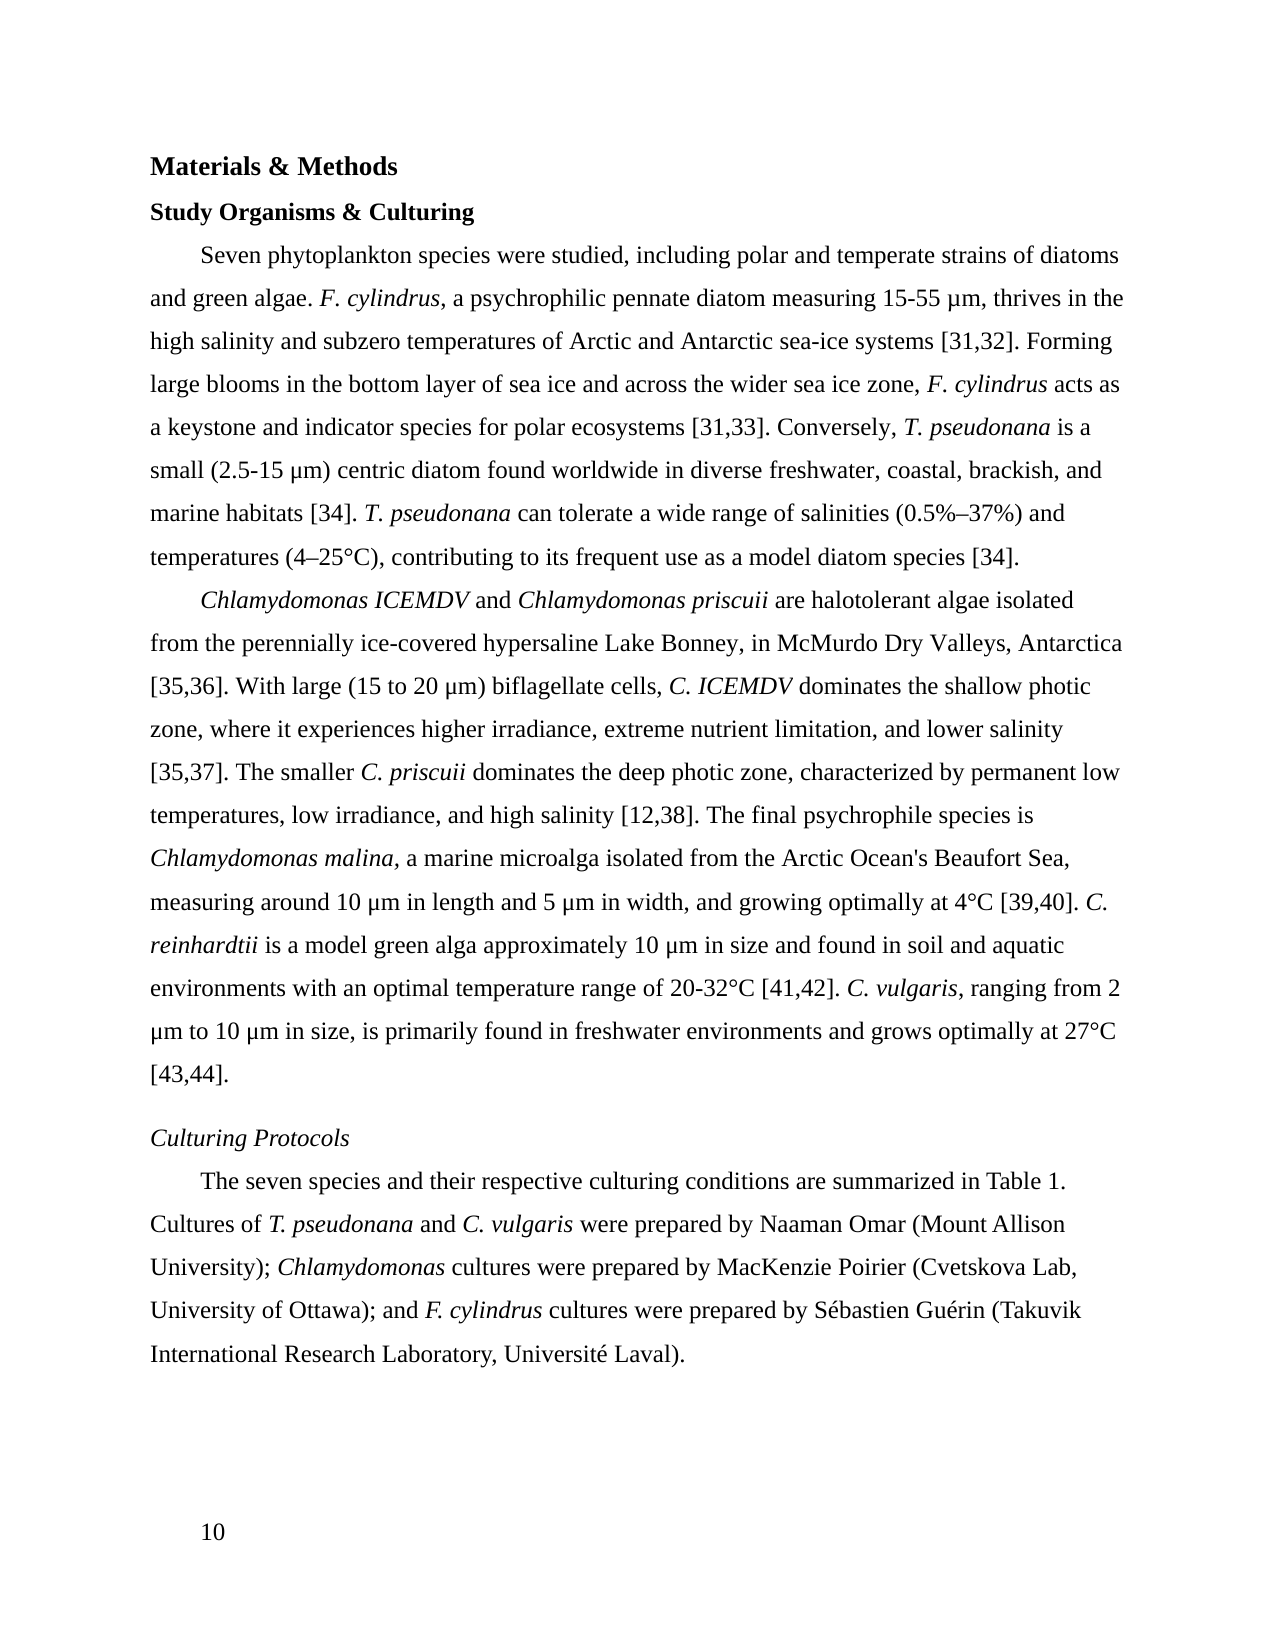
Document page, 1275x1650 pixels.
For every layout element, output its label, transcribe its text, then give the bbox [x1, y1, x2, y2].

subtitle Culturing Protocols [150, 1123, 1125, 1152]
subtitle Study Organisms & Culturing [150, 197, 1125, 225]
subtitle Materials & Methods [150, 150, 1125, 181]
text Seven phytoplankton species were studied, including polar and temperate strains of diatoms and green algae. F. cylindrus, a psychrophilic pennate diatom measuring 15-55 µm, thrives in the high salinity and subzero temperatures of Arctic and Antarctic sea-ice systems [31,32]. Forming large blooms in the bottom layer of sea ice and across the wider sea ice zone, F. cylindrus acts as a keystone and indicator species for polar ecosystems [31,33]. Conversely, T. pseudonana is a small (2.5-15 μm) centric diatom found worldwide in diverse freshwater, coastal, brackish, and marine habitats [34]. T. pseudonana can tolerate a wide range of salinities (0.5%–37%) and temperatures (4–25°C), contributing to its frequent use as a model diatom species [34]. [150, 240, 1125, 570]
text The seven species and their respective culturing conditions are summarized in Table 1. Cultures of T. pseudonana and C. vulgaris were prepared by Naaman Omar (Mount Allison University); Chlamydomonas cultures were prepared by MacKenzie Poirier (Cvetskova Lab, University of Ottawa); and F. cylindrus cultures were prepared by Sébastien Guérin (Takuvik International Research Laboratory, Université Laval). [150, 1166, 1125, 1367]
text Chlamydomonas ICEMDV and Chlamydomonas priscuii are halotolerant algae isolated from the perennially ice-covered hypersaline Lake Bonney, in McMurdo Dry Valleys, Antarctica [35,36]. With large (15 to 20 μm) biflagellate cells, C. ICEMDV dominates the shallow photic zone, where it experiences higher irradiance, extreme nutrient limitation, and lower salinity [35,37]. The smaller C. priscuii dominates the deep photic zone, characterized by permanent low temperatures, low irradiance, and high salinity [12,38]. The final psychrophile species is Chlamydomonas malina, a marine microalga isolated from the Arctic Ocean's Beaufort Sea, measuring around 10 μm in length and 5 μm in width, and growing optimally at 4°C [39,40]. C. reinhardtii is a model green alga approximately 10 μm in size and found in soil and aquatic environments with an optimal temperature range of 20-32°C [41,42]. C. vulgaris, ranging from 2 μm to 10 μm in size, is primarily found in freshwater environments and grows optimally at 27°C [43,44]. [150, 585, 1125, 1088]
